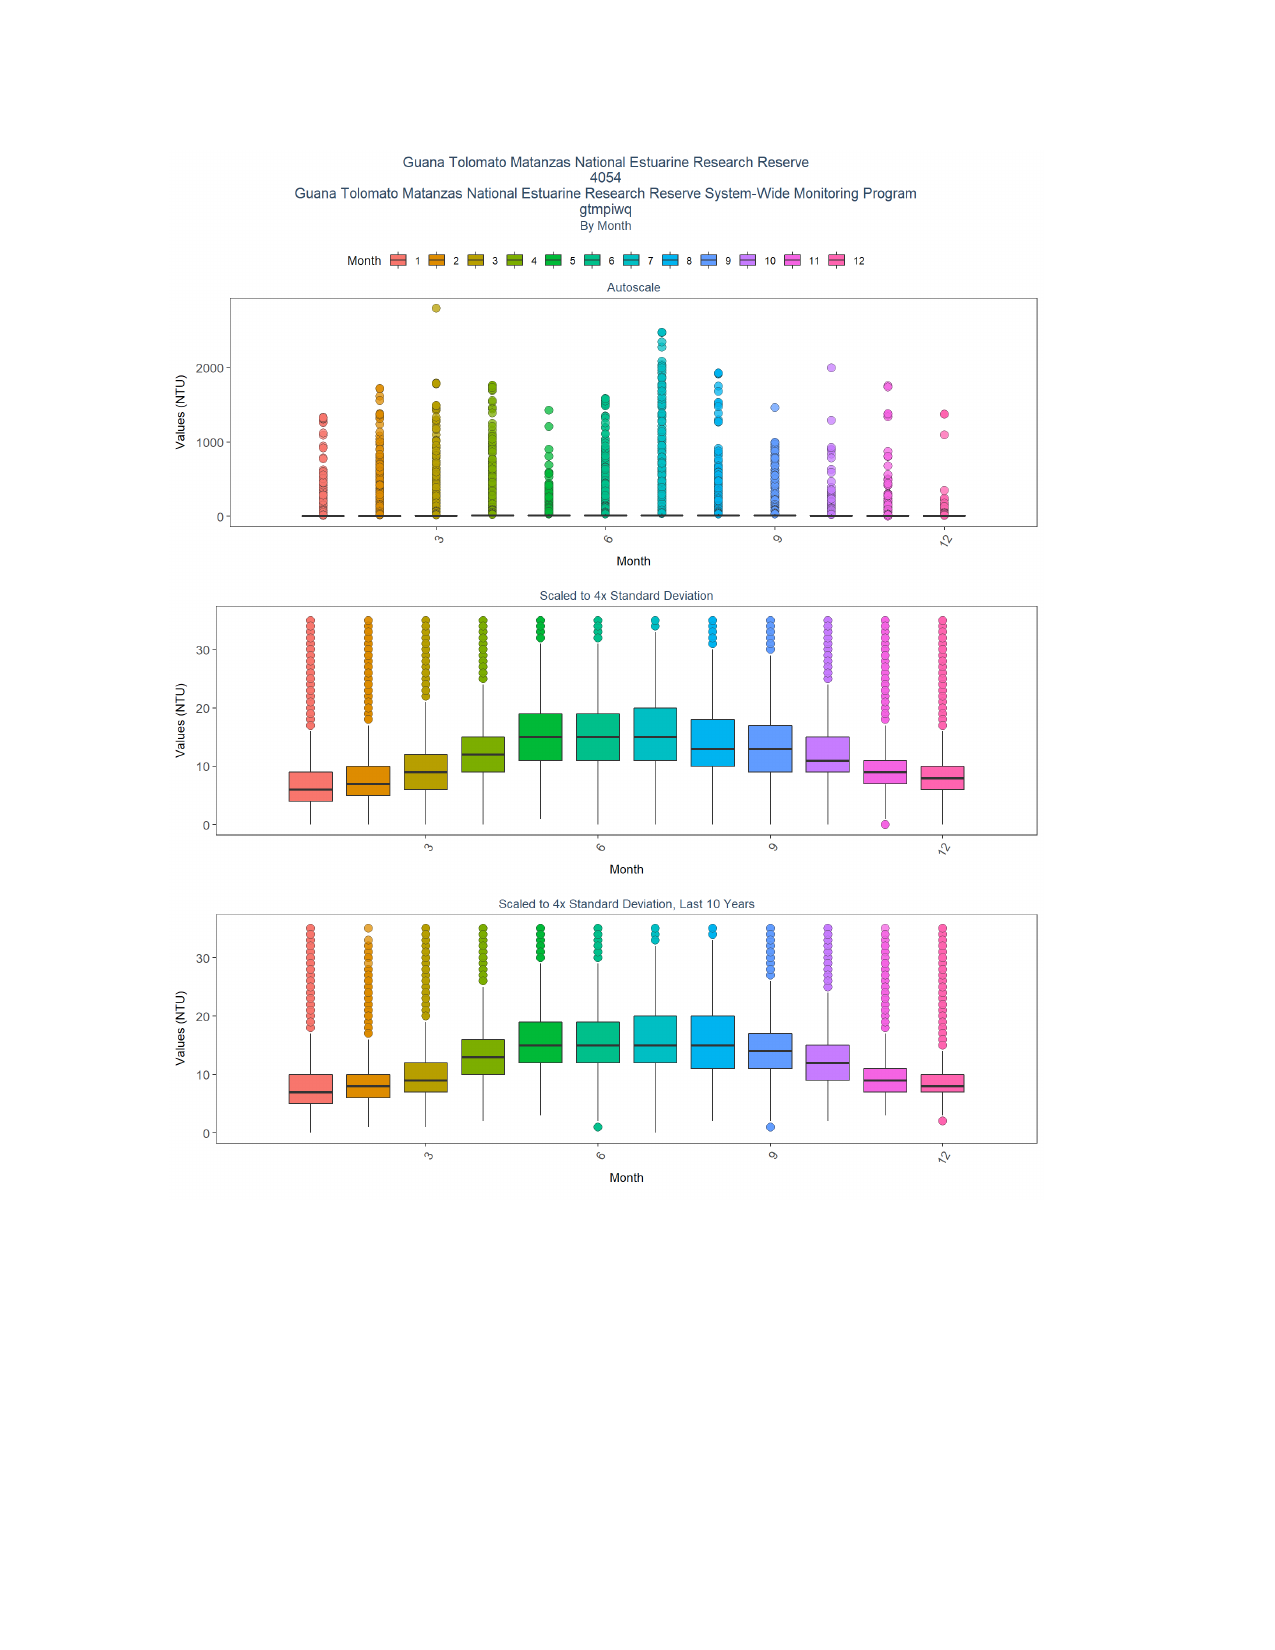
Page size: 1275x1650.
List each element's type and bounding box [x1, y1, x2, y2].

picture [168, 150, 1044, 1200]
